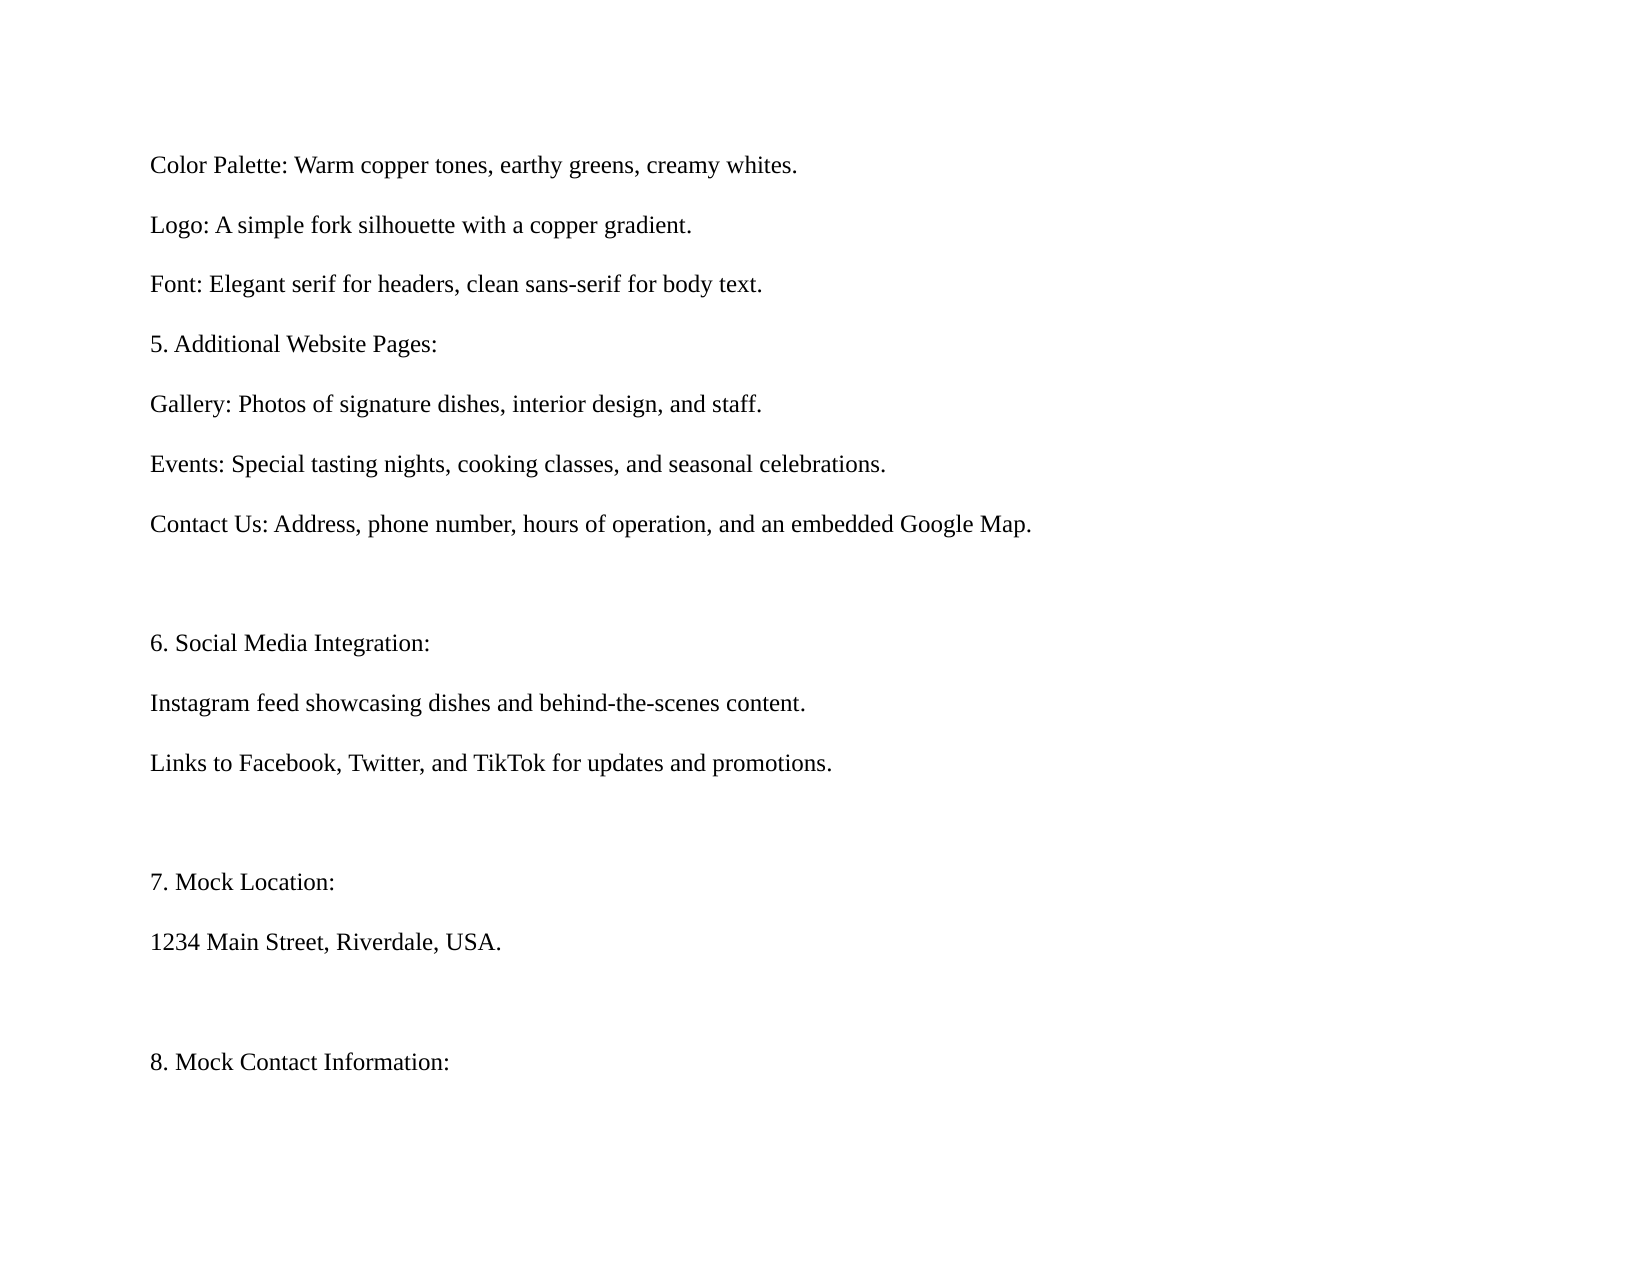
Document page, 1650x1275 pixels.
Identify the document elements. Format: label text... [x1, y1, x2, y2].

text 8. Mock Contact Information: [150, 1047, 1500, 1076]
text 7. Mock Location: [150, 867, 1500, 896]
text Color Palette: Warm copper tones, earthy greens, creamy whites. [150, 150, 1500, 179]
text Gallery: Photos of signature dishes, interior design, and staff. [150, 389, 1500, 418]
text Instagram feed showcasing dishes and behind-the-scenes content. [150, 688, 1500, 717]
text 5. Additional Website Pages: [150, 329, 1500, 358]
text Contact Us: Address, phone number, hours of operation, and an embedded Google Map. [150, 509, 1500, 537]
text 1234 Main Street, Riverdale, USA. [150, 927, 1500, 956]
text Font: Elegant serif for headers, clean sans-serif for body text. [150, 269, 1500, 298]
text Links to Facebook, Twitter, and TikTok for updates and promotions. [150, 748, 1500, 777]
text Logo: A simple fork silhouette with a copper gradient. [150, 210, 1500, 238]
text Events: Special tasting nights, cooking classes, and seasonal celebrations. [150, 449, 1500, 478]
text 6. Social Media Integration: [150, 628, 1500, 657]
